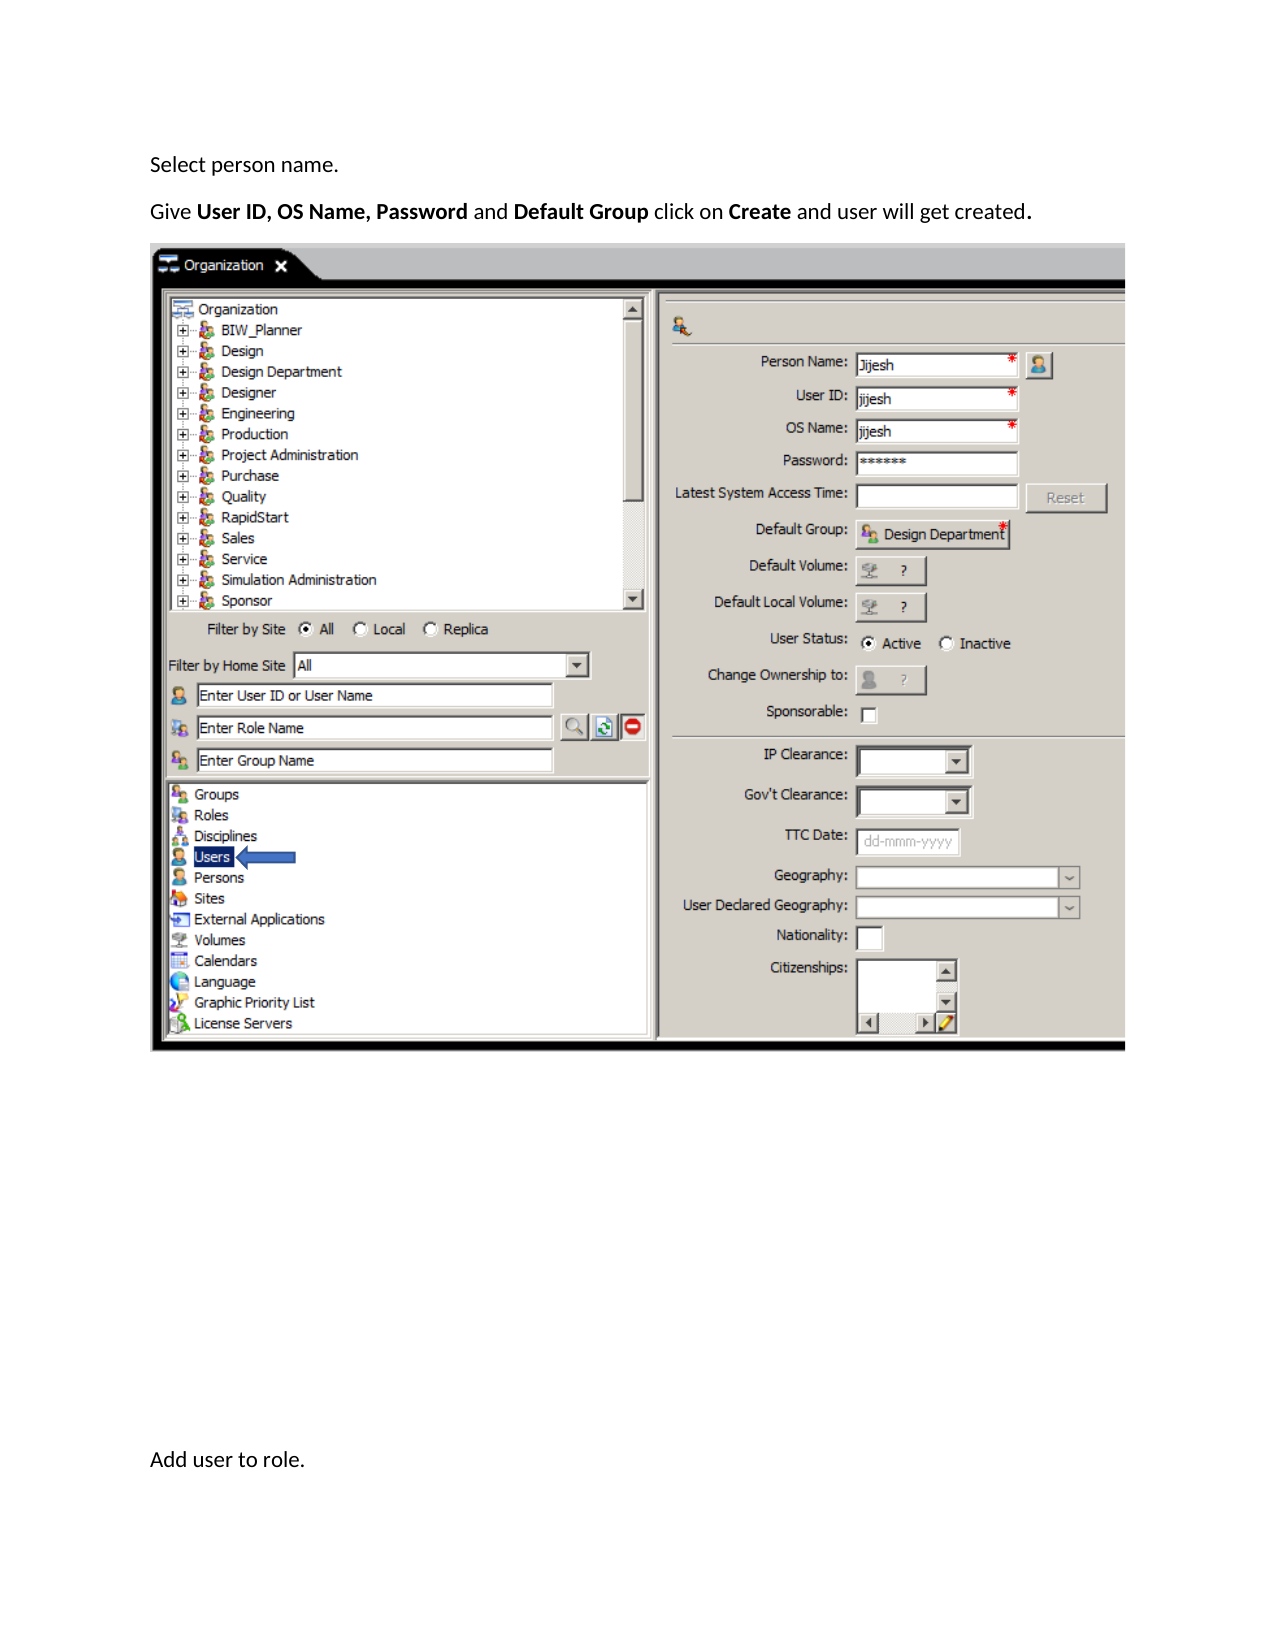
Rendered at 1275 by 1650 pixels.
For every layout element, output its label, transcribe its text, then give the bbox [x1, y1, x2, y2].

text Add user to role. [150, 1445, 1125, 1473]
text Select person name. [150, 150, 1125, 178]
picture [150, 243, 1125, 1052]
text Give User ID, OS Name, Password and Default Group click on Create and user will get created. [150, 197, 1125, 225]
